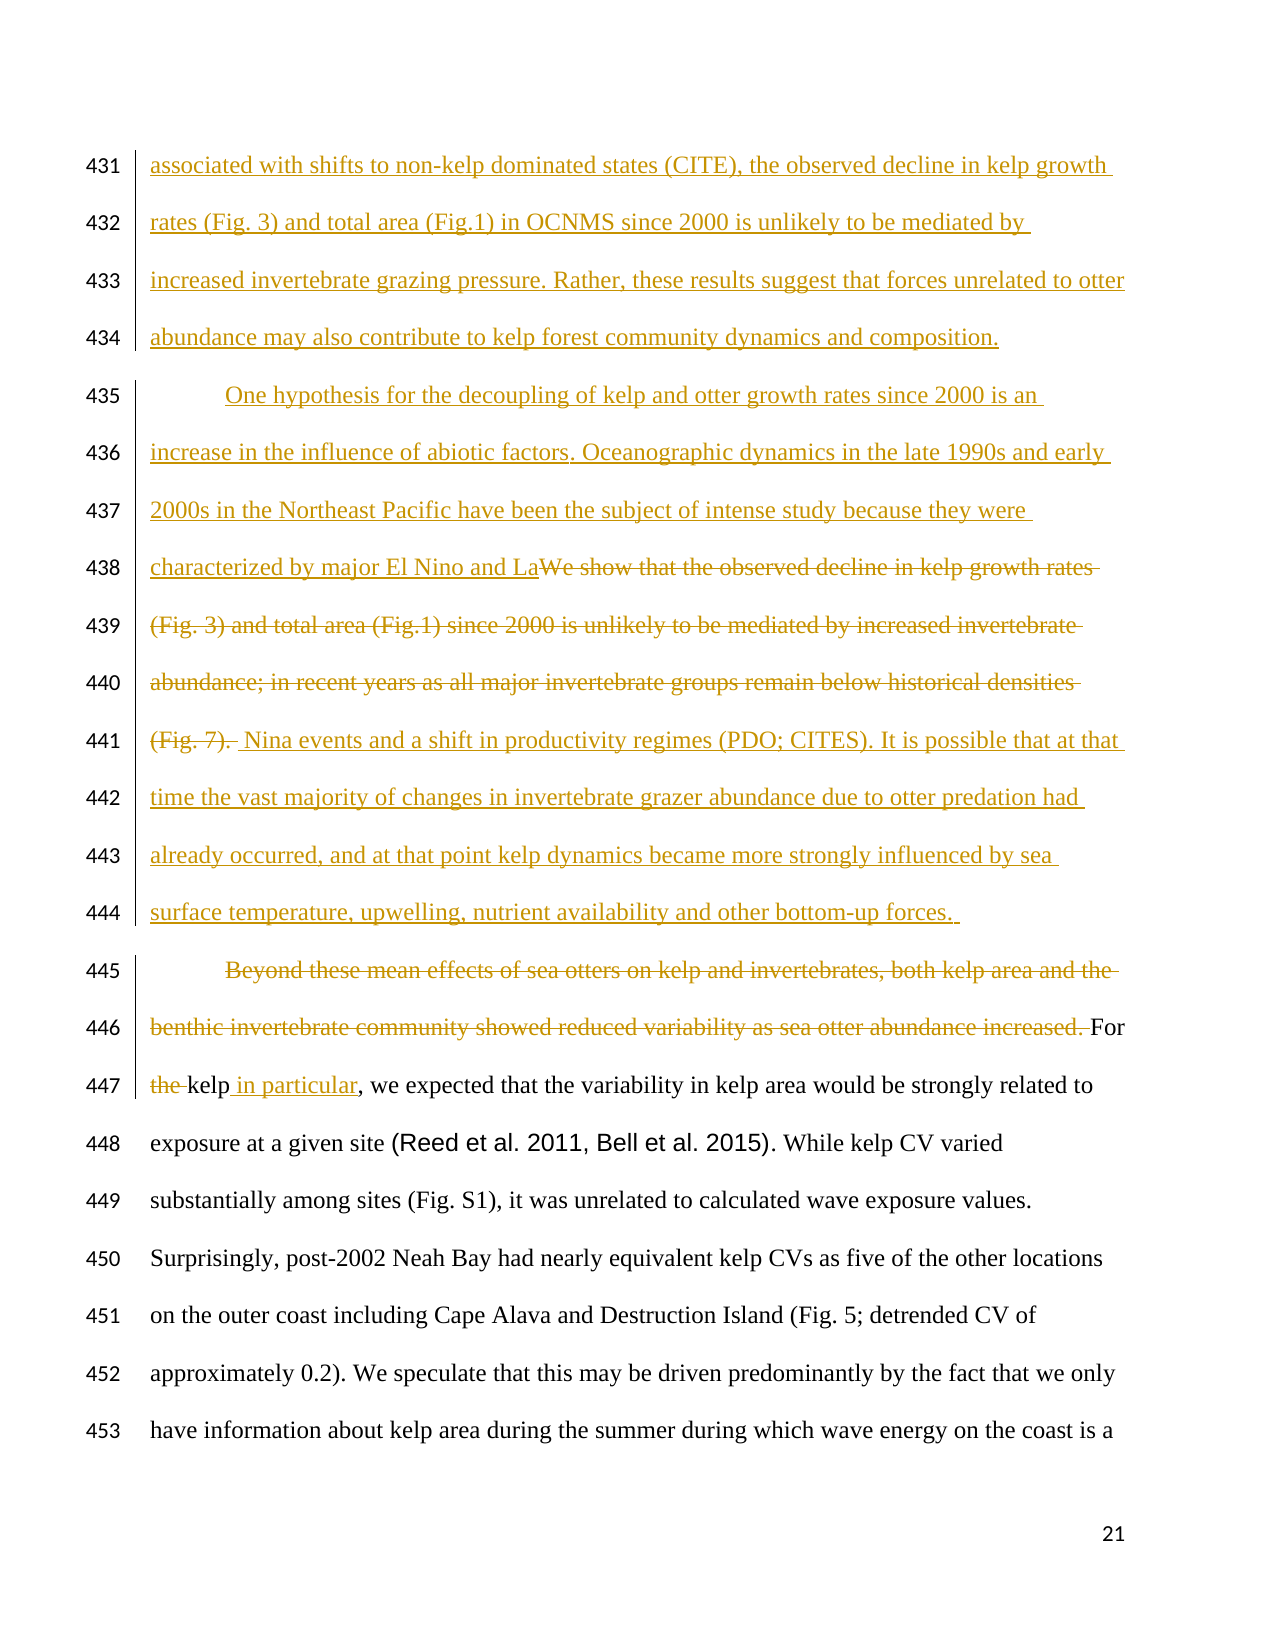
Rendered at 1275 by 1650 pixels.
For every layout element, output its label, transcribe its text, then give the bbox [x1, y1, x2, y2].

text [150, 150, 1125, 290]
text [150, 955, 1125, 1444]
